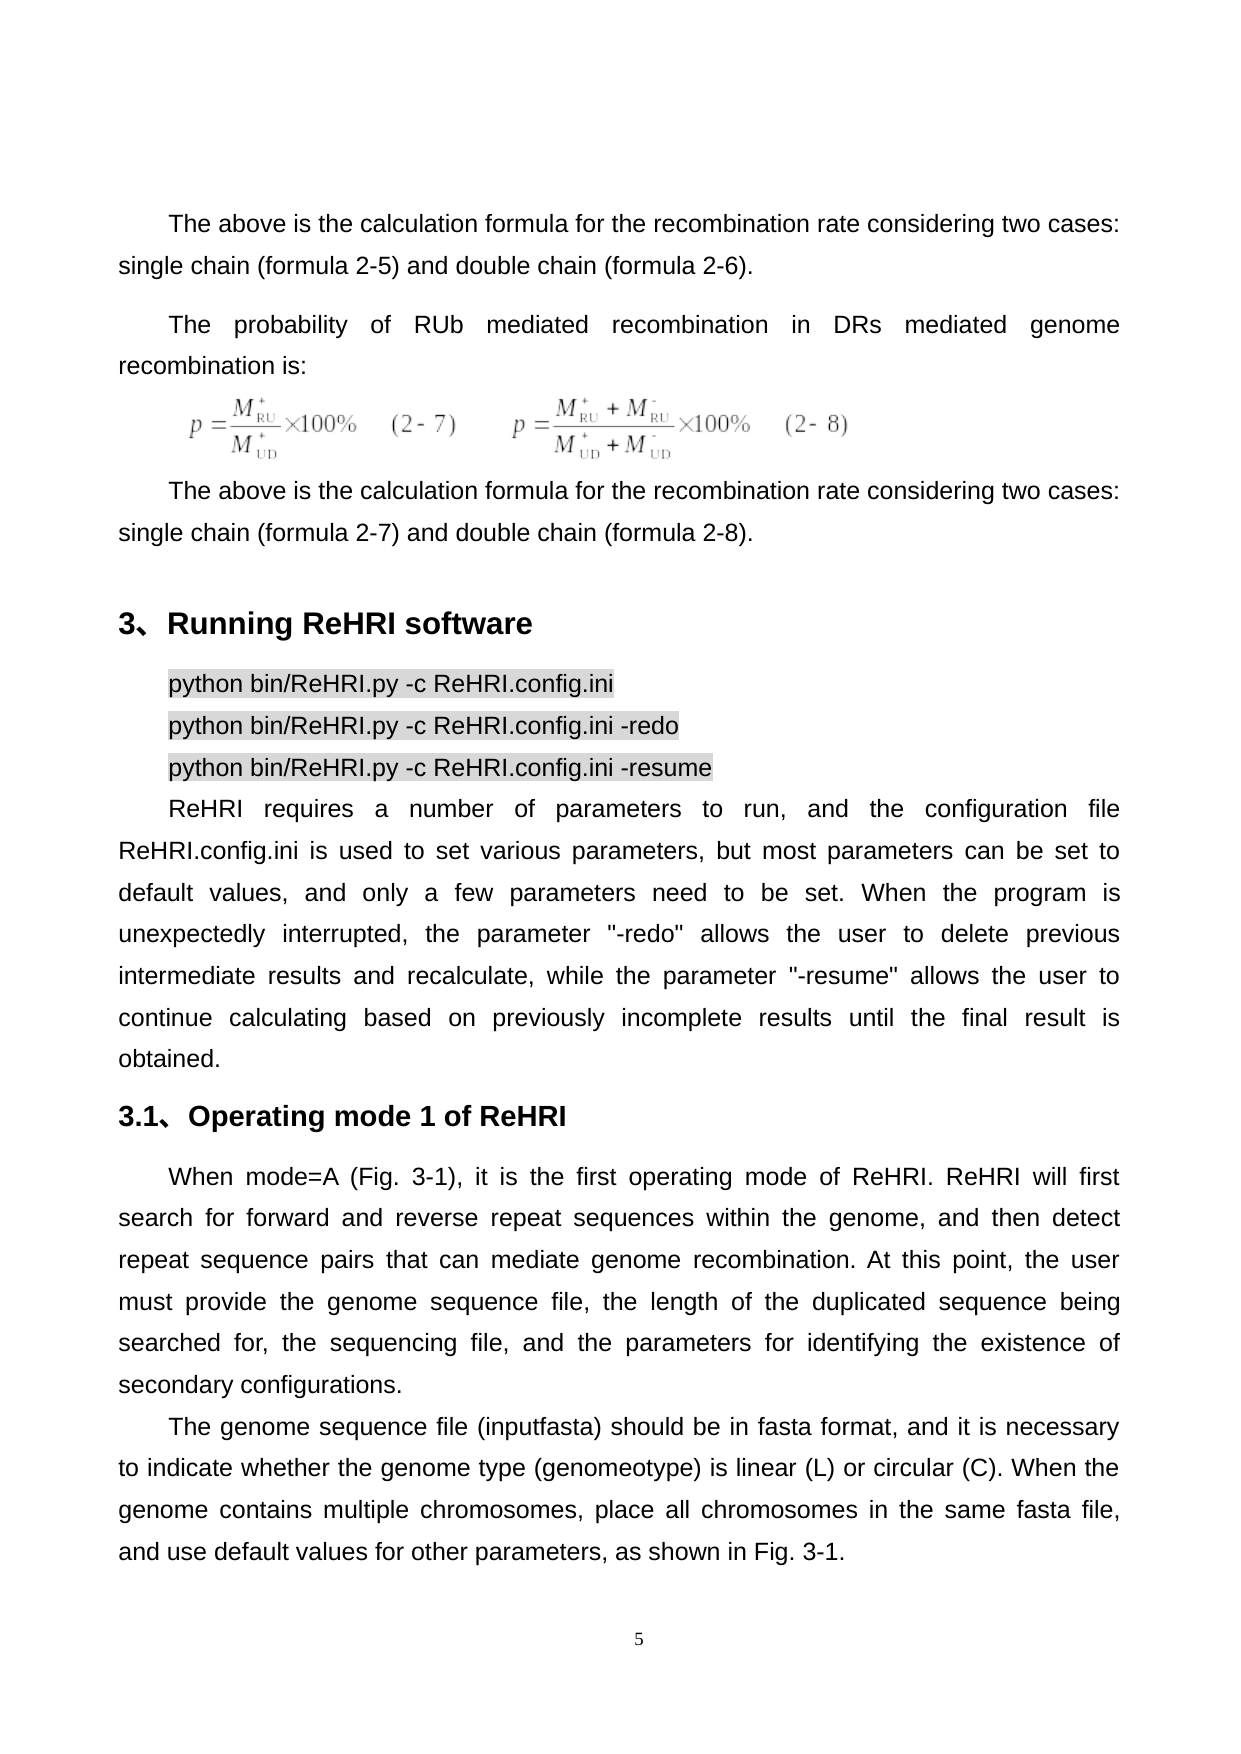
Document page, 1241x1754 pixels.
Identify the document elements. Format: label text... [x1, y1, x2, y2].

text The above is the calculation formula for the recombination rate considering two cases: single chain (formula 2-5) and double chain (formula 2-6). [118, 199, 1122, 283]
text The above is the calculation formula for the recombination rate considering two cases: single chain (formula 2-7) and double chain (formula 2-8). [118, 466, 1122, 550]
text The probability of RUb mediated recombination in DRs mediated genome recombination is: [118, 300, 1122, 383]
text python bin/ReHRI.py -c ReHRI.config.ini -redo [118, 701, 1122, 743]
subtitle 3、Running ReHRI software [118, 601, 1122, 642]
subtitle 3.1、Operating mode 1 of ReHRI [118, 1093, 1122, 1135]
text python bin/ReHRI.py -c ReHRI.config.ini [118, 659, 1122, 701]
text python bin/ReHRI.py -c ReHRI.config.ini -resume [118, 743, 1122, 784]
text ReHRI requires a number of parameters to run, and the configuration file ReHRI.config.ini is used to set various parameters, but most parameters can be set to default values, and only a few parameters need to be set. When the program is unexpectedly interrupted, the parameter "-redo" allows the user to delete previous intermediate results and recalculate, while the parameter "-resume" allows the user to continue calculating based on previously incomplete results until the final result is obtained. [118, 784, 1122, 1076]
text The genome sequence file (inputfasta) should be in fasta format, and it is necessary to indicate whether the genome type (genomeotype) is linear (L) or circular (C). When the genome contains multiple chromosomes, place all chromosomes in the same fasta file, and use default values for other parameters, as shown in Fig. 3-1. [118, 1402, 1122, 1568]
text When mode=A (Fig. 3-1), it is the first operating mode of ReHRI. ReHRI will first search for forward and reverse repeat sequences within the genome, and then detect repeat sequence pairs that can mediate genome recombination. At this point, the user must provide the genome sequence file, the length of the duplicated sequence being searched for, the sequencing file, and the parameters for identifying the existence of secondary configurations. [118, 1152, 1122, 1402]
